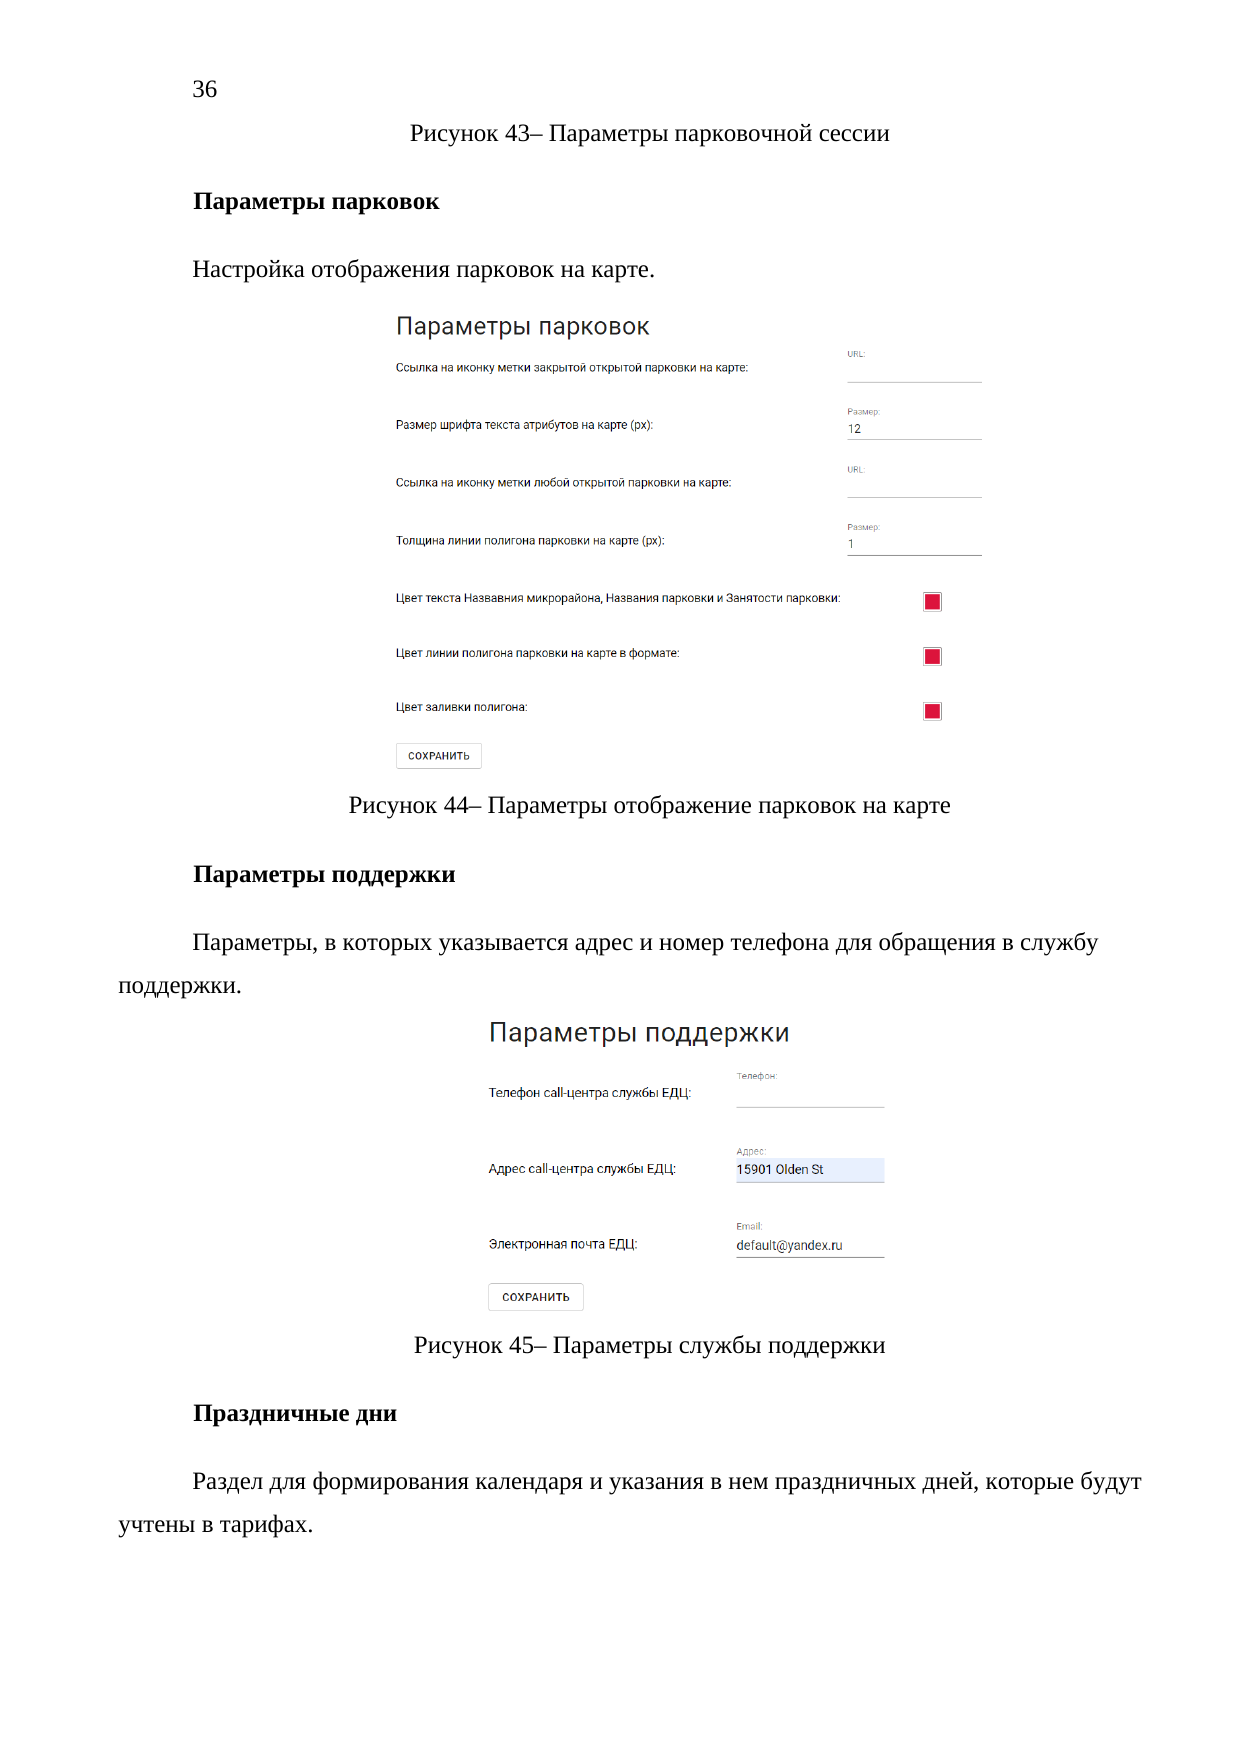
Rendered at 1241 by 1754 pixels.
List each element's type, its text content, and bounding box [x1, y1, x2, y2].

text Настройка отображения парковок на карте. [118, 254, 1181, 283]
text Рисунок 44– Параметры отображение парковок на карте [118, 791, 1181, 819]
text Рисунок 43– Параметры парковочной сессии [118, 118, 1181, 147]
text Раздел для формирования календаря и указания в нем праздничных дней, которые будут учтены в тарифах. [118, 1466, 1181, 1538]
picture [371, 297, 1003, 777]
subtitle Параметры парковок [193, 186, 1181, 215]
subtitle Праздничные дни [193, 1398, 1181, 1427]
text Рисунок 45– Параметры службы поддержки [118, 1330, 1181, 1359]
text Параметры, в которых указывается адрес и номер телефона для обращения в службу поддержки. [118, 927, 1181, 999]
picture [481, 1013, 892, 1316]
subtitle Параметры поддержки [193, 859, 1181, 887]
